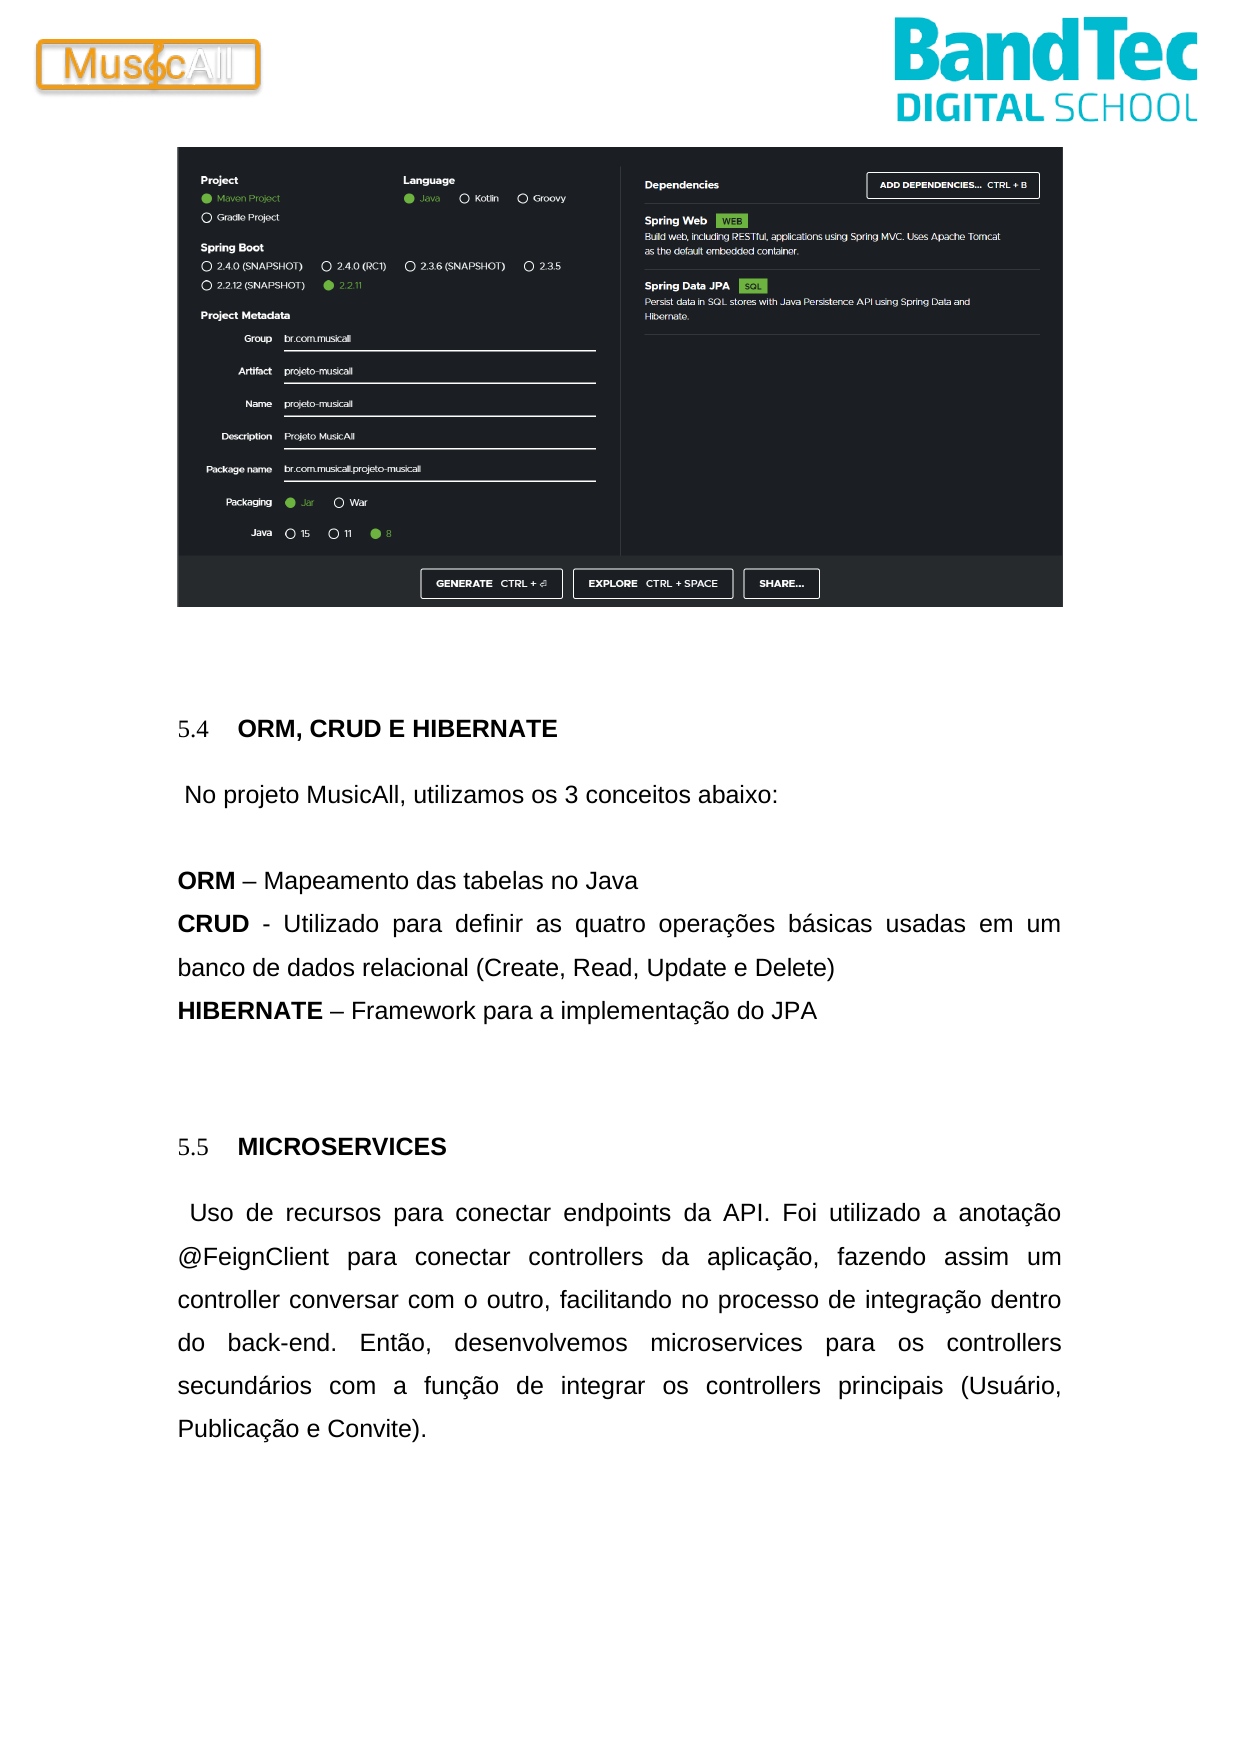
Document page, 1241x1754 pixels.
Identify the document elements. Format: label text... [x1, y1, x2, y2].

text HIBERNATE – Framework para a implementação do JPA [177, 996, 1063, 1024]
picture [177, 147, 1063, 607]
text CRUD - Utilizado para definir as quatro operações básicas usadas em um banco de dados relacional (Create, Read, Update e Delete) [177, 909, 1063, 981]
text Uso de recursos para conectar endpoints da API. Foi utilizado a anotação @FeignClient para conectar controllers da aplicação, fazendo assim um controller conversar com o outro, facilitando no processo de integração dentro do back-end. Então, desenvolvemos microservices para os controllers secundários com a função de integrar os controllers principais (Usuário, Publicação e Convite). [177, 1198, 1063, 1443]
subtitle microservices [177, 1132, 1063, 1161]
text No projeto MusicAll, utilizamos os 3 conceitos abaixo: [177, 780, 1063, 809]
subtitle ORM, CRUD e Hibernate [177, 714, 1063, 743]
picture [32, 39, 265, 99]
text ORM – Mapeamento das tabelas no Java [177, 866, 1063, 895]
picture [894, 17, 1198, 131]
